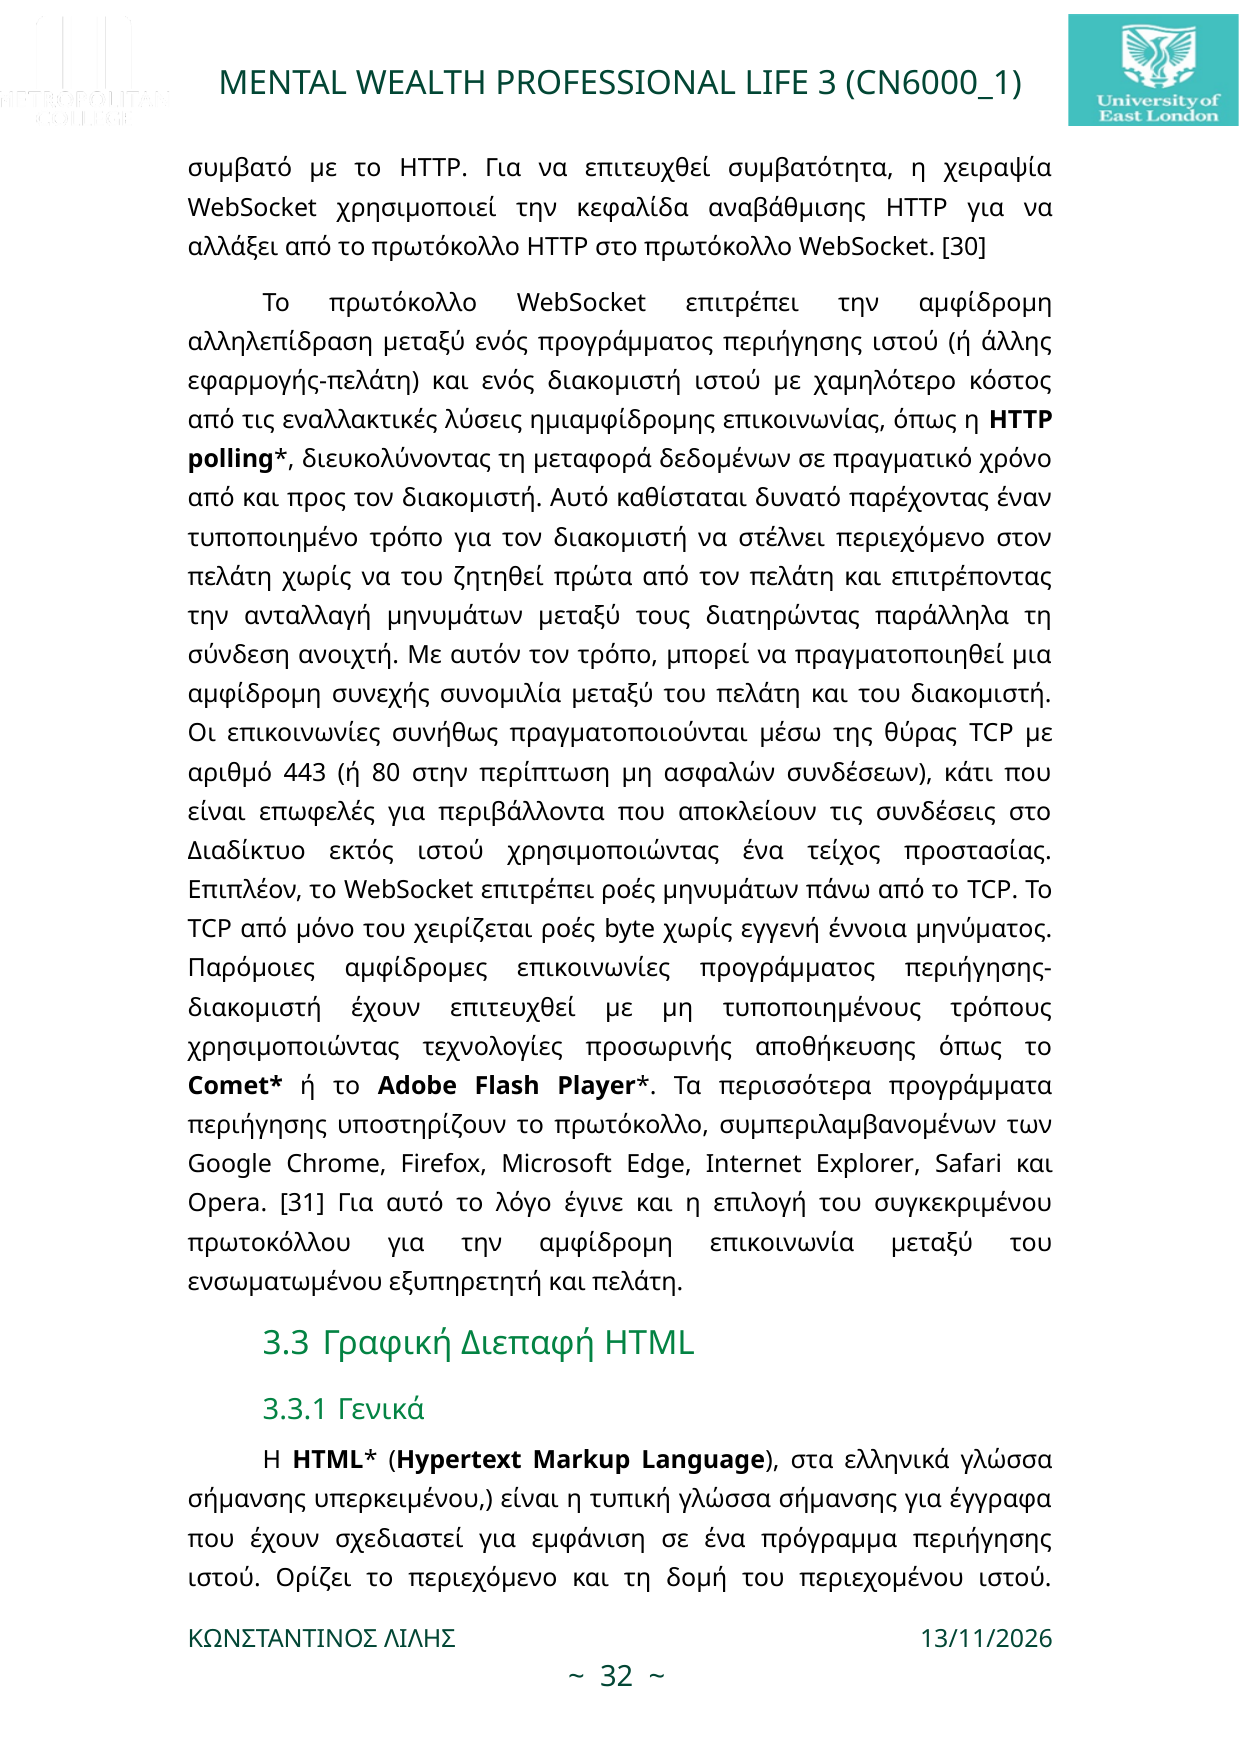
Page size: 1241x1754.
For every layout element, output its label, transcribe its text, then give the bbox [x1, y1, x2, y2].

picture [0, 13, 171, 126]
text Το πρωτόκολλο WebSocket επιτρέπει την αμφίδρομη αλληλεπίδραση μεταξύ ενός προγράμματος περιήγησης ιστού (ή άλλης εφαρμογής-πελάτη) και ενός διακομιστή ιστού με χαμηλότερο κόστος από τις εναλλακτικές λύσεις ημιαμφίδρομης επικοινωνίας, όπως η HTTP polling*, διευκολύνοντας τη μεταφορά δεδομένων σε πραγματικό χρόνο από και προς τον διακομιστή. Αυτό καθίσταται δυνατό παρέχοντας έναν τυποποιημένο τρόπο για τον διακομιστή να στέλνει περιεχόμενο στον πελάτη χωρίς να του ζητηθεί πρώτα από τον πελάτη και επιτρέποντας την ανταλλαγή μηνυμάτων μεταξύ τους διατηρώντας παράλληλα τη σύνδεση ανοιχτή. Με αυτόν τον τρόπο, μπορεί να πραγματοποιηθεί μια αμφίδρομη συνεχής συνομιλία μεταξύ του πελάτη και του διακομιστή. Οι επικοινωνίες συνήθως πραγματοποιούνται μέσω της θύρας TCP με αριθμό 443 (ή 80 στην περίπτωση μη ασφαλών συνδέσεων), κάτι που είναι επωφελές για περιβάλλοντα που αποκλείουν τις συνδέσεις στο Διαδίκτυο εκτός ιστού χρησιμοποιώντας ένα τείχος προστασίας. Επιπλέον, το WebSocket επιτρέπει ροές μηνυμάτων πάνω από το TCP. Το TCP από μόνο του χειρίζεται ροές byte χωρίς εγγενή έννοια μηνύματος. Παρόμοιες αμφίδρομες επικοινωνίες προγράμματος περιήγησης-διακομιστή έχουν επιτευχθεί με μη τυποποιημένους τρόπους χρησιμοποιώντας τεχνολογίες προσωρινής αποθήκευσης όπως το Comet* ή το Adobe Flash Player*. Τα περισσότερα προγράμματα περιήγησης υποστηρίζουν το πρωτόκολλο, συμπεριλαμβανομένων των Google Chrome, Firefox, Microsoft Edge, Internet Explorer, Safari και Opera. Για αυτό το λόγο έγινε και η επιλογή του συγκεκριμένου πρωτοκόλλου για την αμφίδρομη επικοινωνία μεταξύ του ενσωματωμένου εξυπηρετητή και πελάτη. [187, 284, 1053, 1297]
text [187, 1442, 1053, 1593]
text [187, 150, 1053, 262]
subtitle Γενικά [262, 1388, 1053, 1428]
picture [1066, 14, 1238, 124]
subtitle Γραφική Διεπαφή HTML [262, 1319, 1053, 1364]
